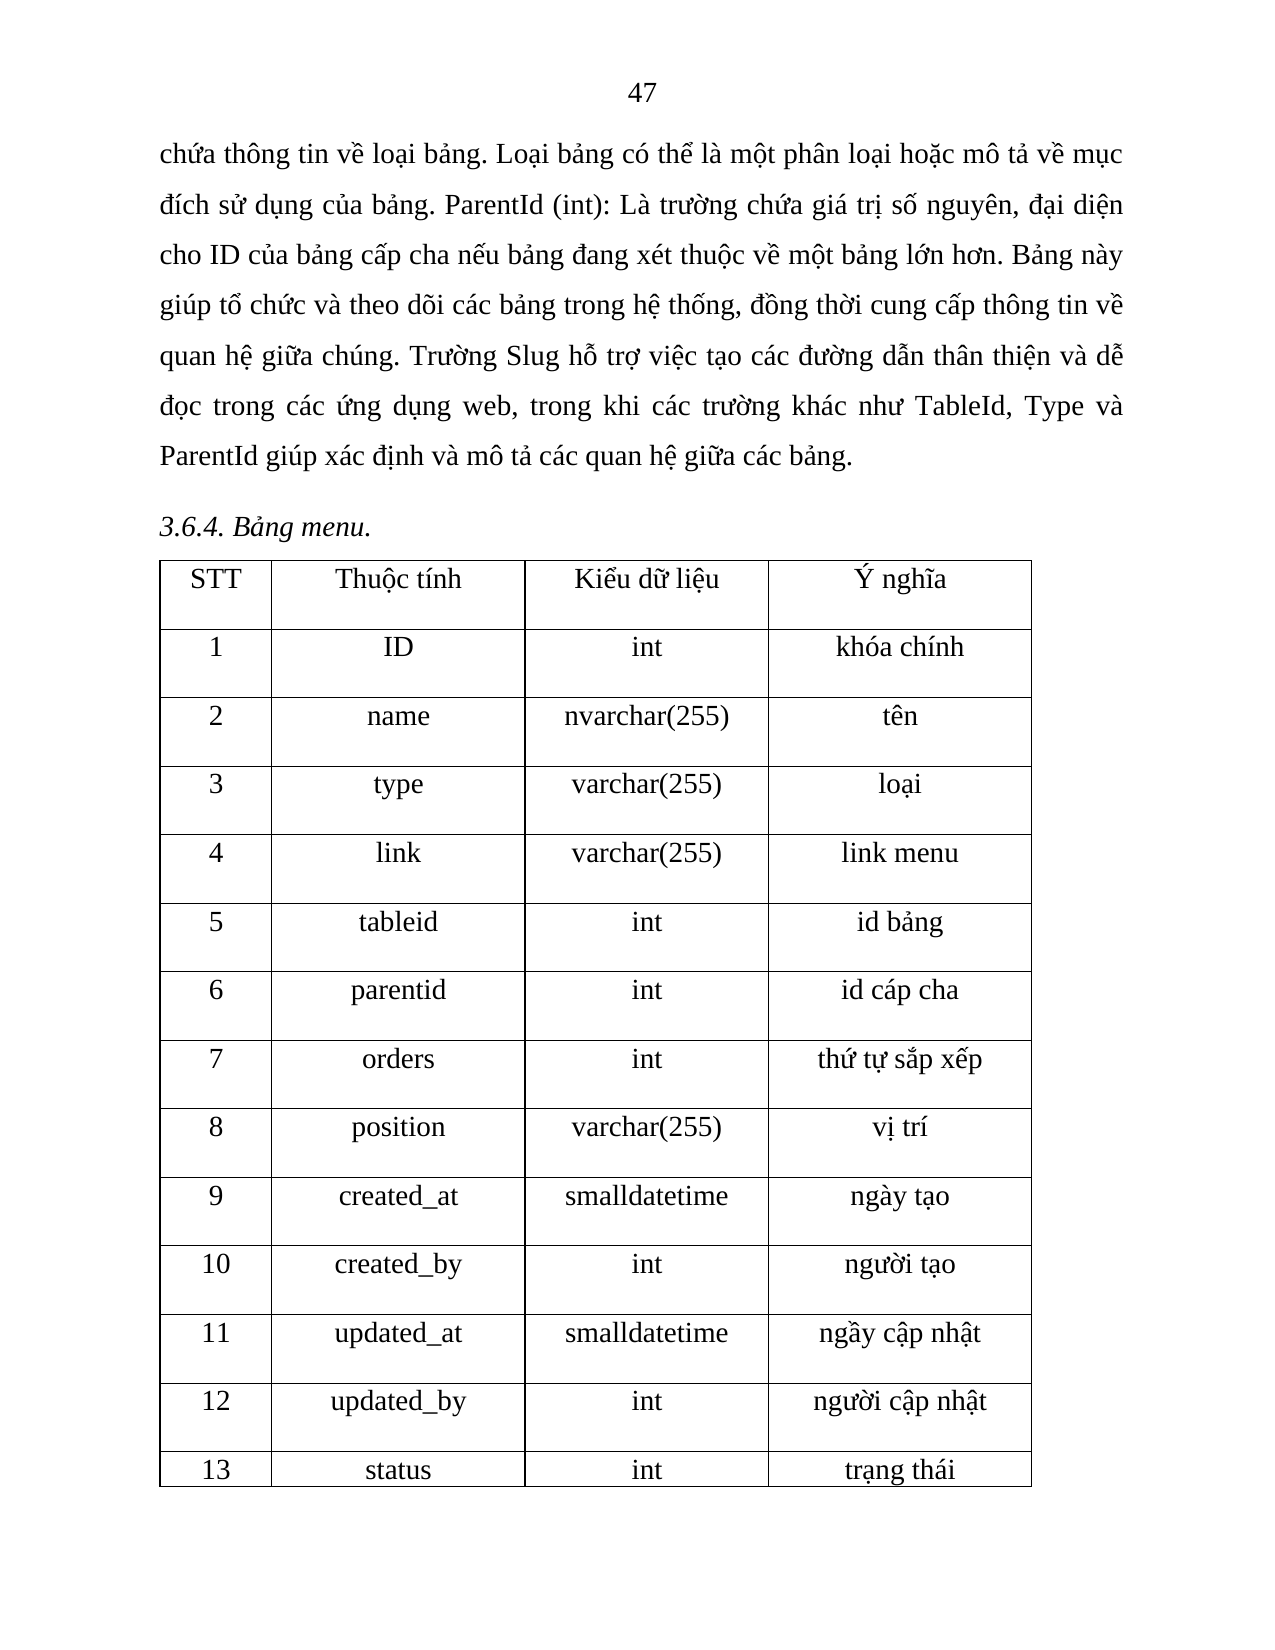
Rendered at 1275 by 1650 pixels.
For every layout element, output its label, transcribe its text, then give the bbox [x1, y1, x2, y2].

table_cell parentid [272, 972, 524, 1040]
table_cell position [272, 1109, 524, 1177]
table_cell link menu [769, 835, 1031, 903]
table_cell updated_at [272, 1315, 524, 1382]
table_cell int [526, 1246, 768, 1314]
table_cell varchar(255) [526, 835, 768, 903]
table_cell 6 [161, 972, 271, 1040]
table_cell status [272, 1452, 524, 1486]
table_cell created_at [272, 1178, 524, 1245]
table_cell loại [769, 767, 1031, 834]
table_cell trạng thái [769, 1452, 1031, 1486]
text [159, 137, 1125, 472]
table_cell ngày tạo [769, 1178, 1031, 1245]
table_cell người cập nhật [769, 1384, 1031, 1451]
table_cell varchar(255) [526, 767, 768, 834]
table_cell 13 [161, 1452, 271, 1486]
table_cell id bảng [769, 904, 1031, 971]
table_cell 10 [161, 1246, 271, 1314]
table_cell ID [272, 630, 524, 697]
table_header Ý nghĩa [769, 561, 1031, 628]
table_cell 8 [161, 1109, 271, 1177]
table_cell vị trí [769, 1109, 1031, 1177]
table_cell int [526, 1452, 768, 1486]
table_cell ngầy cập nhật [769, 1315, 1031, 1382]
table_cell người tạo [769, 1246, 1031, 1314]
subtitle 3.6.4. Bảng menu. [159, 509, 1125, 543]
table_cell 1 [161, 630, 271, 697]
table_cell tableid [272, 904, 524, 971]
table_header Thuộc tính [272, 561, 524, 628]
table_cell 2 [161, 698, 271, 766]
table_cell 3 [161, 767, 271, 834]
table_cell orders [272, 1041, 524, 1108]
table_cell int [526, 630, 768, 697]
table_cell 11 [161, 1315, 271, 1382]
table_cell 4 [161, 835, 271, 903]
table_cell link [272, 835, 524, 903]
table_cell smalldatetime [526, 1315, 768, 1382]
table_header STT [161, 561, 271, 628]
table_cell id cáp cha [769, 972, 1031, 1040]
table_cell 5 [161, 904, 271, 971]
table_cell int [526, 972, 768, 1040]
table_cell int [526, 904, 768, 971]
table_cell created_by [272, 1246, 524, 1314]
table_cell smalldatetime [526, 1178, 768, 1245]
table_cell tên [769, 698, 1031, 766]
table_cell varchar(255) [526, 1109, 768, 1177]
table_cell 9 [161, 1178, 271, 1245]
table_cell khóa chính [769, 630, 1031, 697]
table_cell 12 [161, 1384, 271, 1451]
table_header Kiểu dữ liệu [526, 561, 768, 628]
table_cell nvarchar(255) [526, 698, 768, 766]
table_cell name [272, 698, 524, 766]
table_cell int [526, 1384, 768, 1451]
table_cell 7 [161, 1041, 271, 1108]
table_cell int [526, 1041, 768, 1108]
table_cell thứ tự sắp xếp [769, 1041, 1031, 1108]
table_cell type [272, 767, 524, 834]
table_cell updated_by [272, 1384, 524, 1451]
